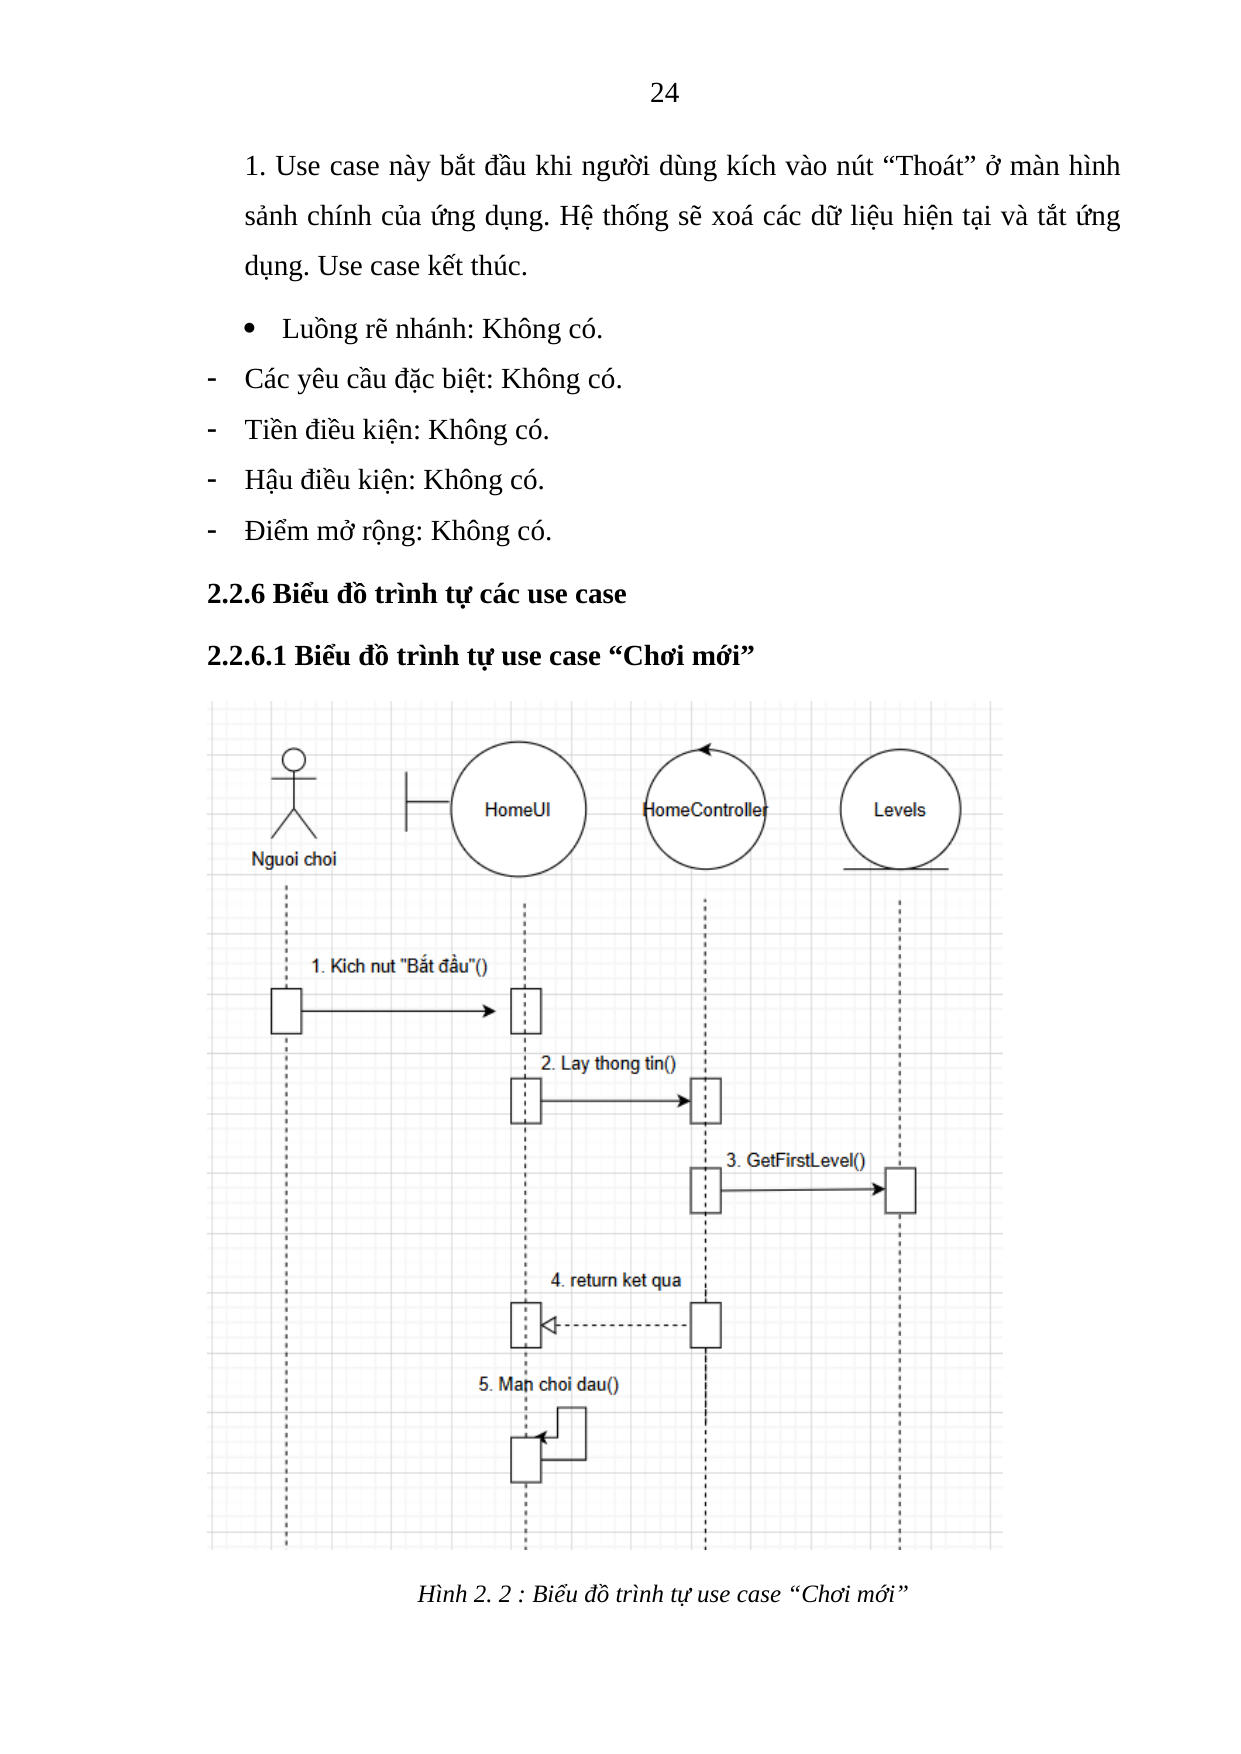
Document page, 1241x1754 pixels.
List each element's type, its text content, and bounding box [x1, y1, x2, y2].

subtitle 2.2.6.1 Biểu đồ trình tự use case “Chơi mới” [207, 638, 1122, 672]
list Điểm mở rộng: Không có. [207, 513, 1122, 546]
picture [206, 701, 1003, 1550]
text 1. Use case này bắt đầu khi người dùng kích vào nút “Thoát” ở màn hình sảnh chính của ứng dụng. Hệ thống sẽ xoá các dữ liệu hiện tại và tắt ứng dụng. Use case kết thúc. [244, 148, 1122, 282]
list Các yêu cầu đặc biệt: Không có. [207, 362, 1122, 395]
list Hậu điều kiện: Không có. [207, 462, 1122, 496]
list Tiền điều kiện: Không có. [207, 412, 1122, 446]
list Luồng rẽ nhánh: Không có. [244, 311, 1122, 345]
subtitle 2.2.6 Biểu đồ trình tự các use case [207, 576, 1122, 609]
